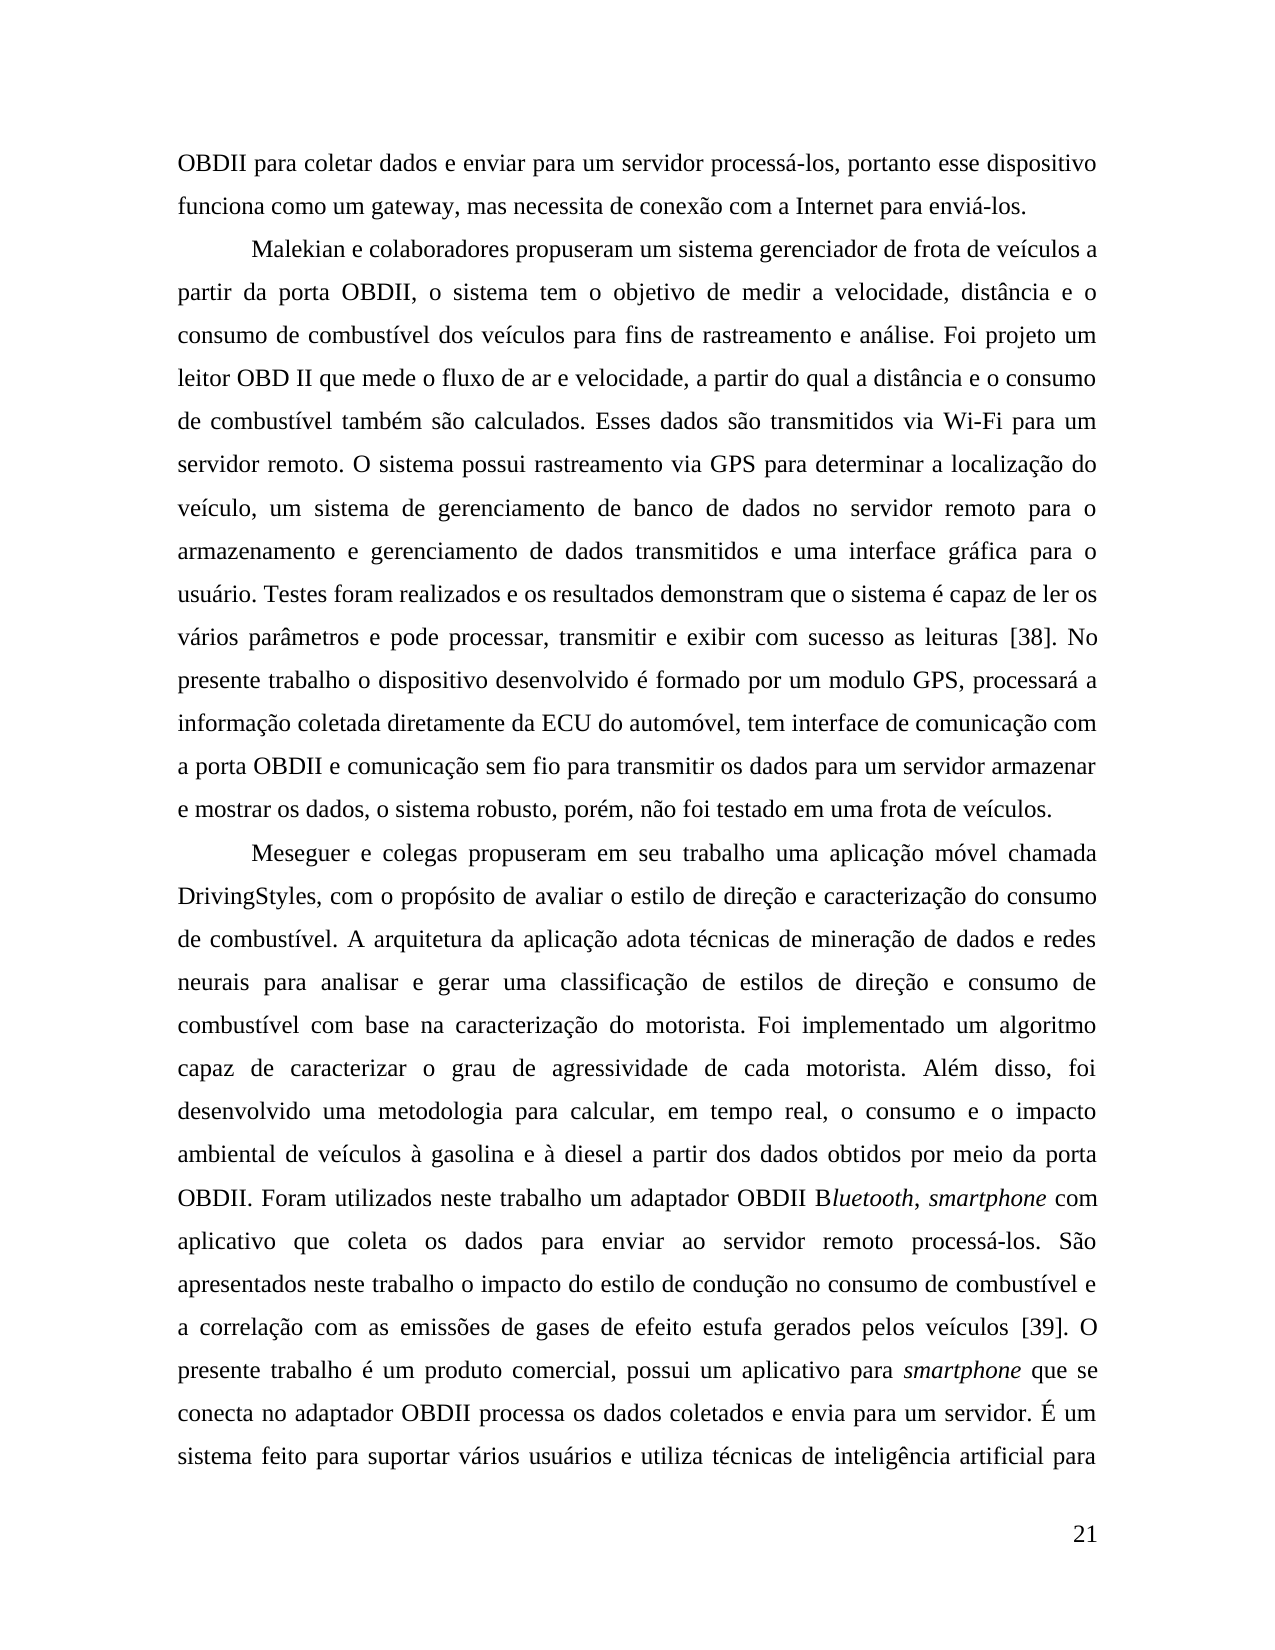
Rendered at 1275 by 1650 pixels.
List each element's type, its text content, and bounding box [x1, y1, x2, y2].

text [177, 148, 1098, 219]
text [177, 838, 1098, 1470]
text Malekian e colaboradores propuseram um sistema gerenciador de frota de veículos a partir da porta OBDII, o sistema tem o objetivo de medir a velocidade, distância e o consumo de combustível dos veículos para fins de rastreamento e análise. Foi projeto um leitor OBD II que mede o fluxo de ar e velocidade, a partir do qual a distância e o consumo de combustível também são calculados. Esses dados são transmitidos via Wi-Fi para um servidor remoto. O sistema possui rastreamento via GPS para determinar a localização do veículo, um sistema de gerenciamento de banco de dados no servidor remoto para o armazenamento e gerenciamento de dados transmitidos e uma interface gráfica para o usuário. Testes foram realizados e os resultados demonstram que o sistema é capaz de ler os vários parâmetros e pode processar, transmitir e exibir com sucesso as leituras [38]. No presente trabalho o dispositivo desenvolvido é formado por um modulo GPS, processará a informação coletada diretamente da ECU do automóvel, tem interface de comunicação com a porta OBDII e comunicação sem fio para transmitir os dados para um servidor armazenar e mostrar os dados, o sistema robusto, porém, não foi testado em uma frota de veículos. [177, 234, 1098, 823]
